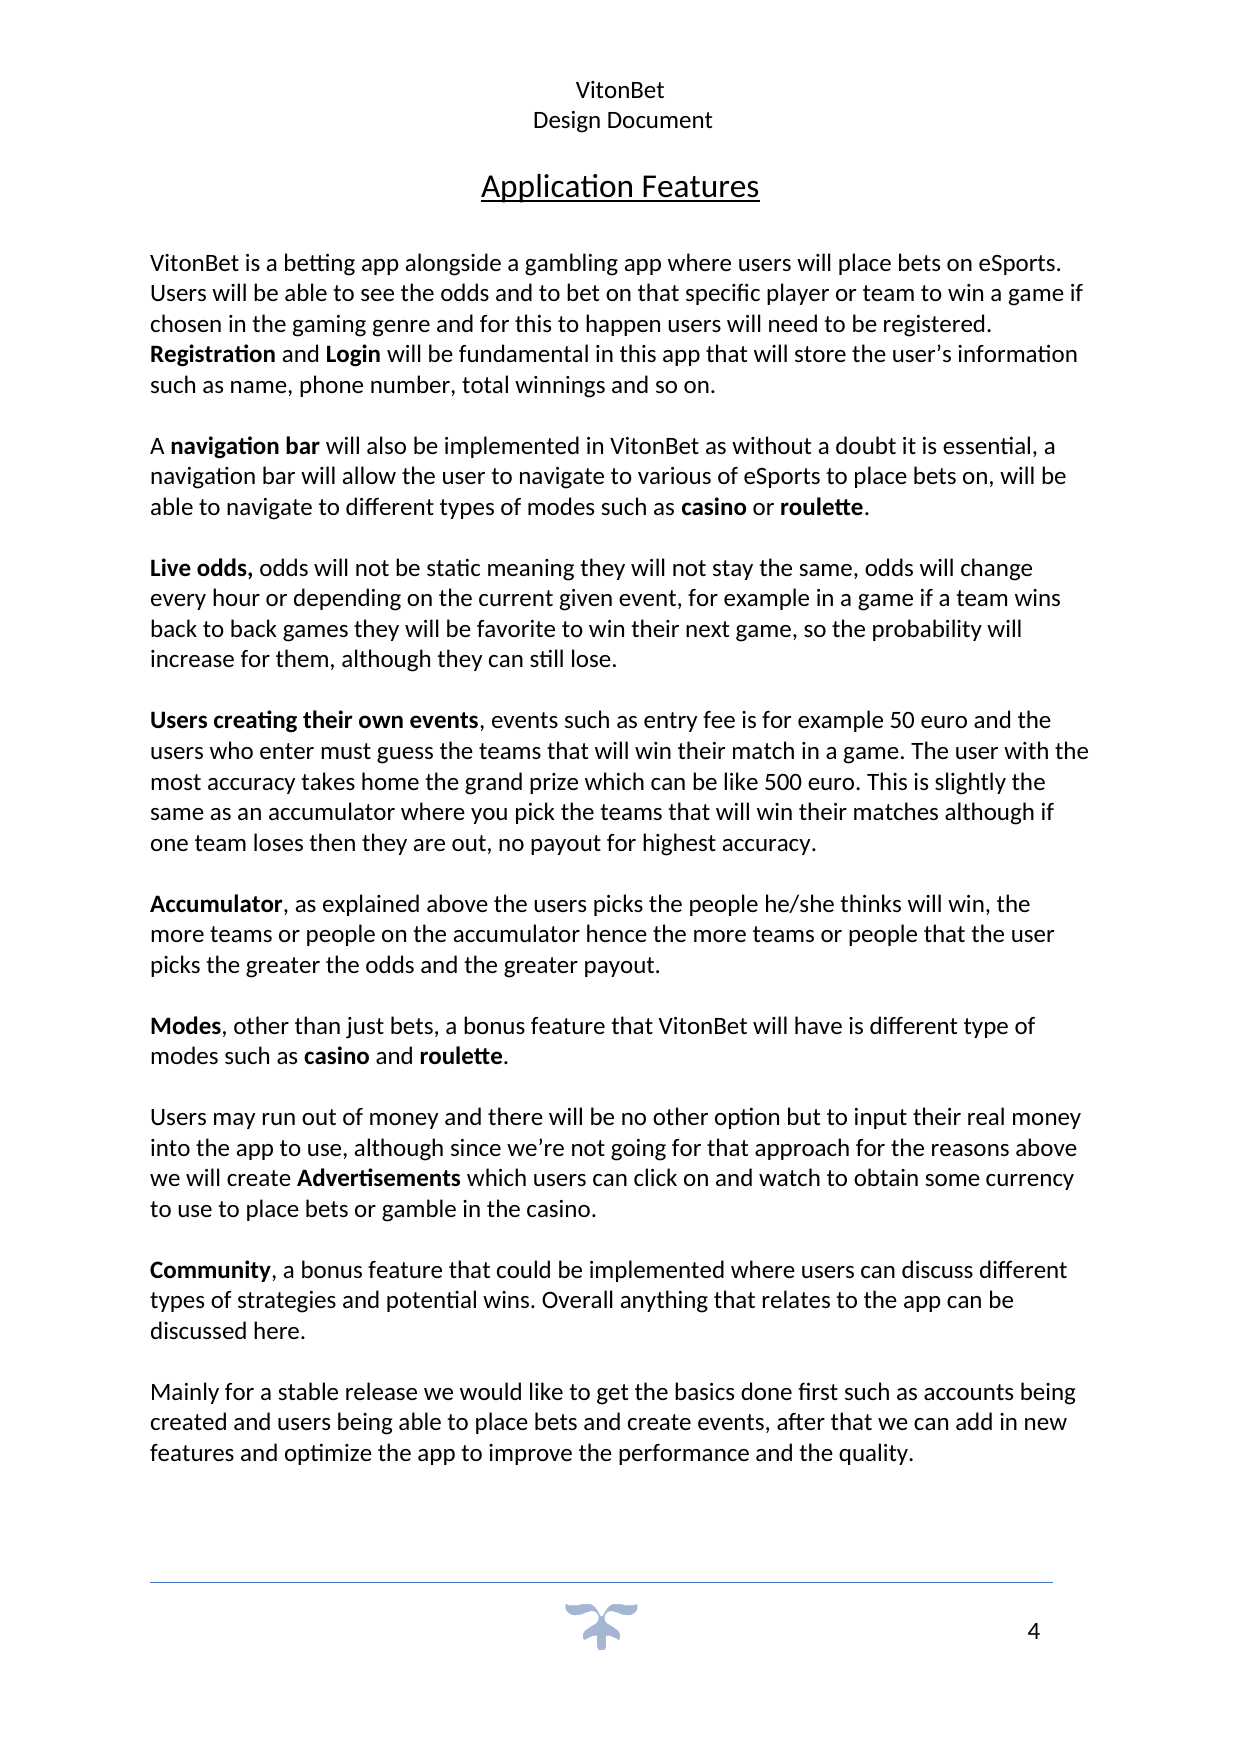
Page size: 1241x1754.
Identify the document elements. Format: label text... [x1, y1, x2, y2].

text Community, a bonus feature that could be implemented where users can discuss different types of strategies and potential wins. Overall anything that relates to the app can be discussed here. [150, 1254, 1090, 1346]
text VitonBet is a betting app alongside a gambling app where users will place bets on eSports. Users will be able to see the odds and to bet on that specific player or team to win a game if chosen in the gaming genre and for this to happen users will need to be registered. Registration and Login will be fundamental in this app that will store the user’s information such as name, phone number, total winnings and so on. [150, 247, 1090, 399]
text Users creating their own events, events such as entry fee is for example 50 euro and the users who enter must guess the teams that will win their match in a game. The user with the most accuracy takes home the grand prize which can be like 500 euro. This is slightly the same as an accumulator where you pick the teams that will win their matches although if one team loses then they are out, no payout for highest accuracy. [150, 704, 1090, 857]
text Mainly for a stable release we would like to get the basics done first such as accounts being created and users being able to place bets and create events, after that we can add in new features and optimize the app to improve the performance and the quality. [150, 1376, 1090, 1468]
text Accumulator, as explained above the users picks the people he/she thinks will win, the more teams or people on the accumulator hence the more teams or people that the user picks the greater the odds and the greater payout. [150, 888, 1090, 979]
text Application Features [150, 165, 1090, 206]
text Users may run out of money and there will be no other option but to input their real money into the app to use, although since we’re not going for that approach for the reasons above we will create Advertisements which users can click on and watch to obtain some currency to use to place bets or gamble in the casino. [150, 1101, 1090, 1223]
text Modes, other than just bets, a bonus feature that VitonBet will have is different type of modes such as casino and roulette. [150, 1010, 1090, 1071]
text Live odds, odds will not be static meaning they will not stay the same, odds will change every hour or depending on the current given event, for example in a game if a team wins back to back games they will be favorite to win their next game, so the probability will increase for them, although they can still lose. [150, 552, 1090, 674]
text A navigation bar will also be implemented in VitonBet as without a doubt it is essential, a navigation bar will allow the user to navigate to various of eSports to place bets on, will be able to navigate to different types of modes such as casino or roulette. [150, 430, 1090, 521]
